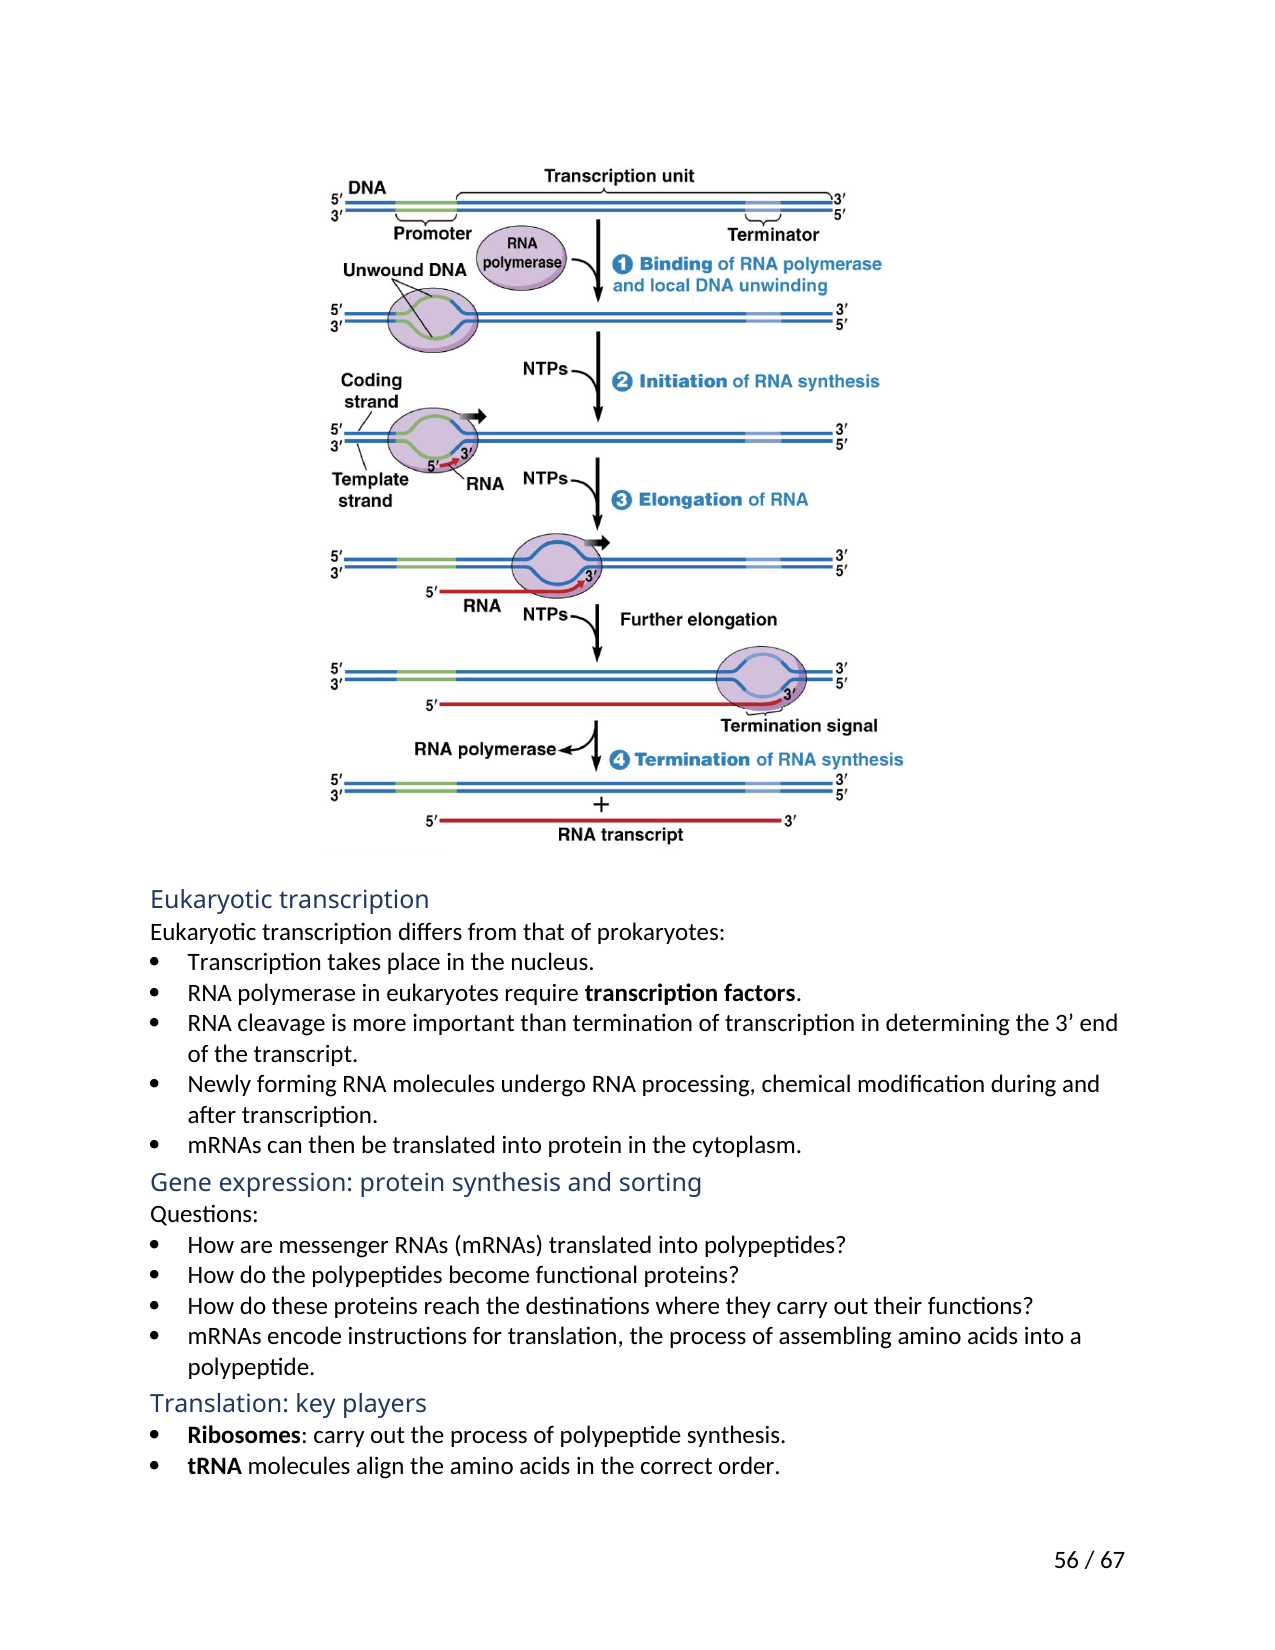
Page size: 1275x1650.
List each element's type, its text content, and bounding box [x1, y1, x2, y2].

text Questions: [150, 1198, 1125, 1229]
list mRNAs encode instructions for translation, the process of assembling amino acids into a polypeptide. [150, 1320, 1125, 1381]
picture [286, 150, 989, 849]
list tRNA molecules align the amino acids in the correct order. [150, 1450, 1125, 1481]
list Newly forming RNA molecules undergo RNA processing, chemical modification during and after transcription. [150, 1068, 1125, 1129]
list RNA cleavage is more important than termination of transcription in determining the 3’ end of the transcript. [150, 1007, 1125, 1068]
text Eukaryotic transcription differs from that of prokaryotes: [150, 916, 1125, 946]
list How are messenger RNAs (mRNAs) translated into polypeptides? [150, 1229, 1125, 1259]
list How do the polypeptides become functional proteins? [150, 1259, 1125, 1290]
list mRNAs can then be translated into protein in the cytoplasm. [150, 1129, 1125, 1160]
list Ribosomes: carry out the process of polypeptide synthesis. [150, 1419, 1125, 1450]
subtitle Eukaryotic transcription [150, 882, 1125, 916]
list Transcription takes place in the nucleus. [150, 946, 1125, 977]
subtitle Gene expression: protein synthesis and sorting [150, 1164, 1125, 1198]
subtitle Translation: key players [150, 1386, 1125, 1419]
list RNA polymerase in eukaryotes require transcription factors. [150, 977, 1125, 1007]
list How do these proteins reach the destinations where they carry out their functions? [150, 1290, 1125, 1320]
